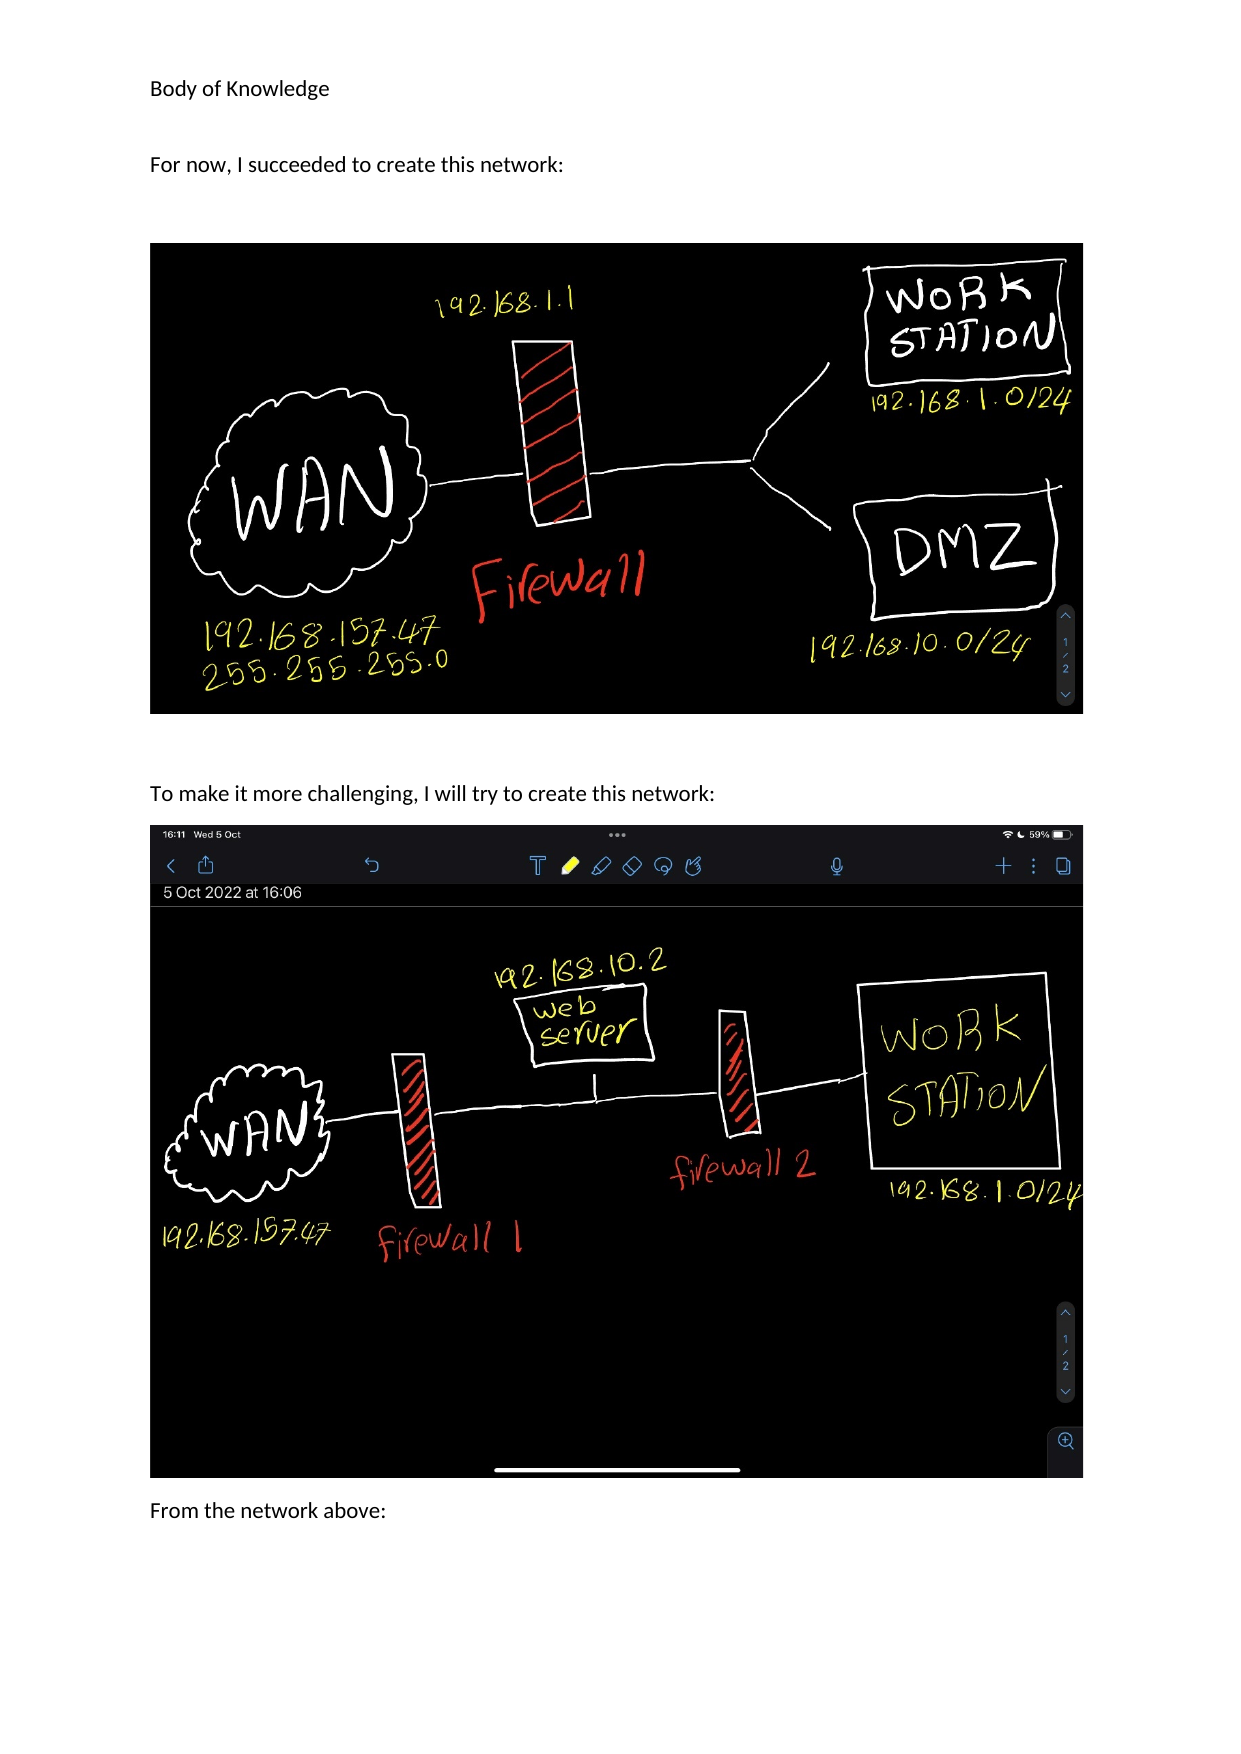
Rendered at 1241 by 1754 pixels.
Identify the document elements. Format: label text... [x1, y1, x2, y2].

picture [150, 825, 1084, 1478]
text To make it more challenging, I will try to create this network: [150, 779, 1090, 807]
picture [150, 243, 1084, 714]
text From the network above: [150, 1496, 1090, 1524]
text For now, I succeeded to create this network: [150, 150, 1090, 178]
